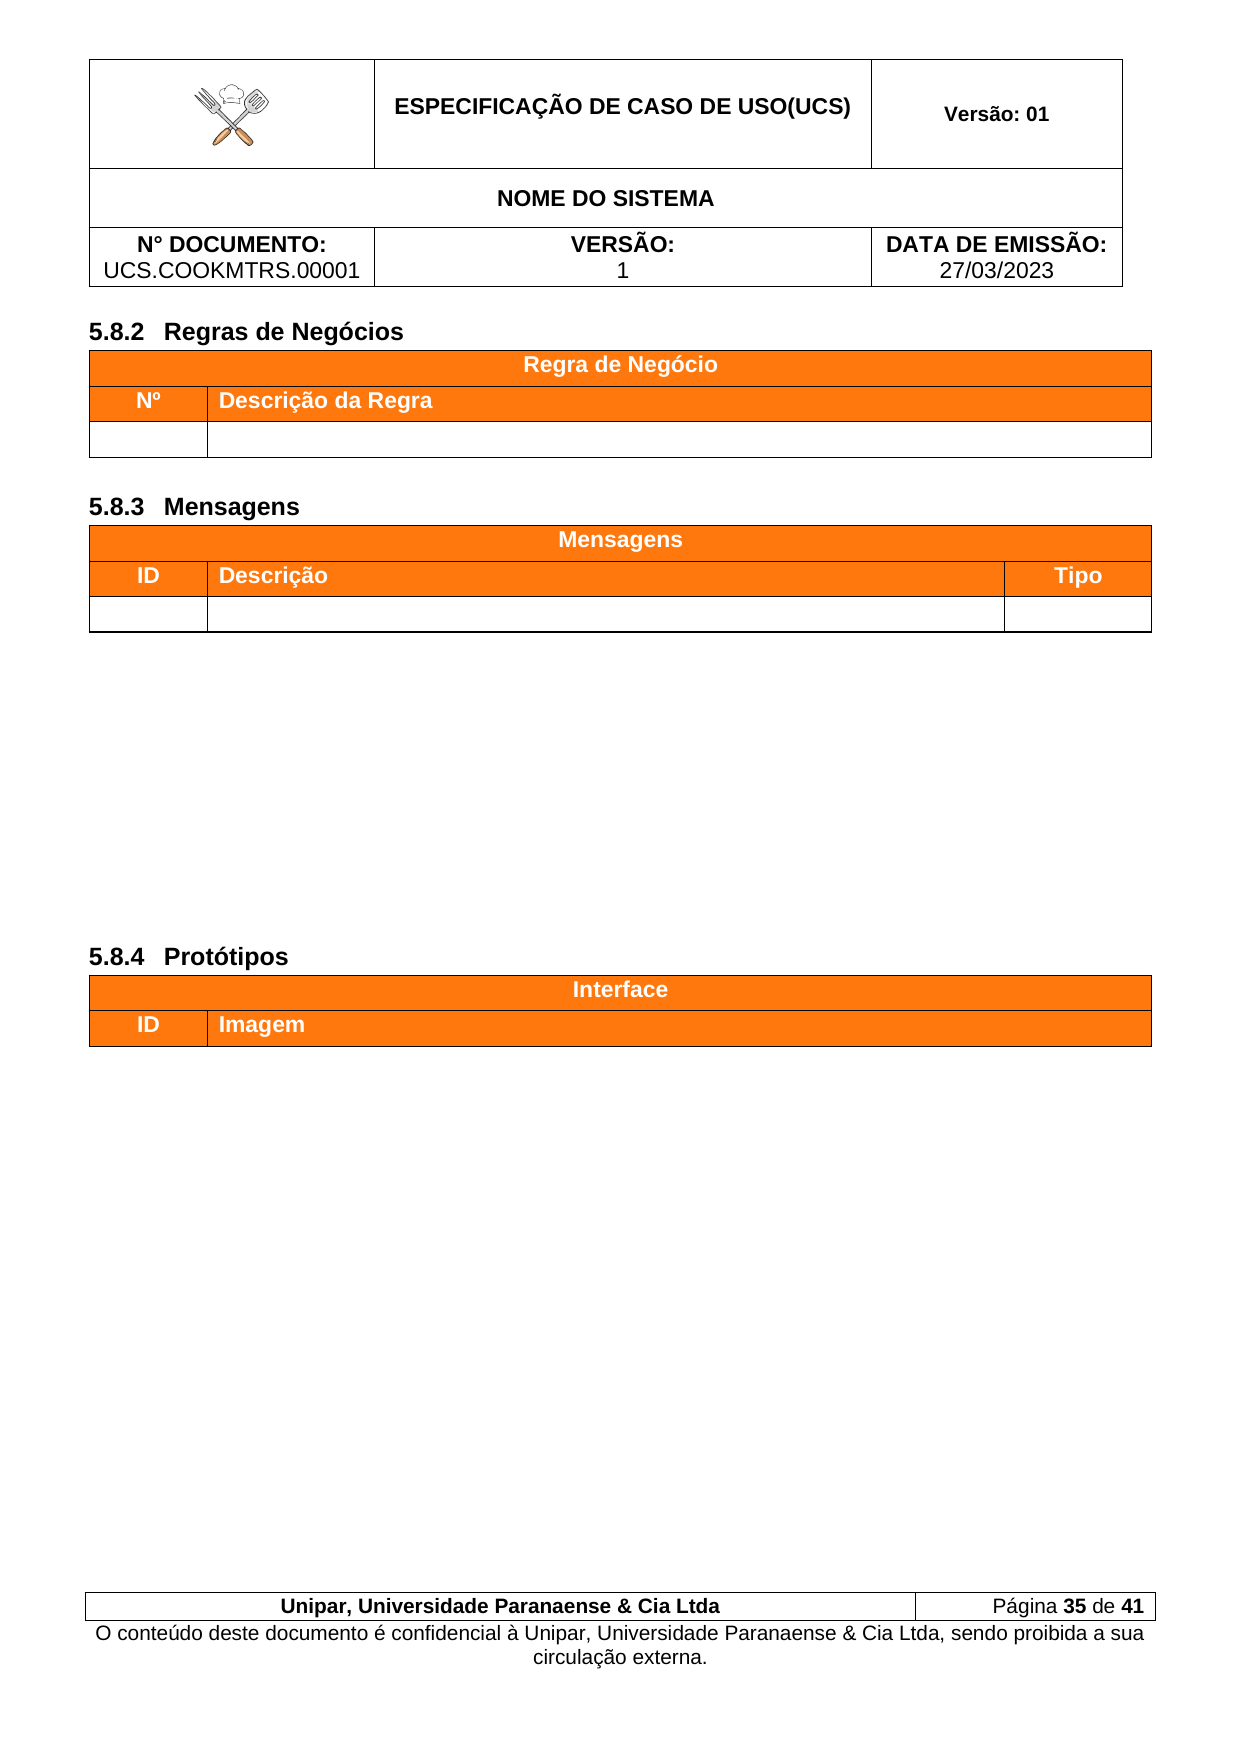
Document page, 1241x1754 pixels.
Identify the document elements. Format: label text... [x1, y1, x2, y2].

table_cell [1005, 597, 1151, 631]
table_cell [90, 597, 207, 631]
subtitle Protótipos [89, 942, 1152, 971]
table_cell [208, 422, 1151, 457]
table_cell [90, 422, 207, 457]
subtitle Mensagens [89, 492, 1152, 521]
table_cell ID [90, 562, 207, 596]
picture [177, 60, 286, 168]
table_cell Nº [90, 387, 207, 421]
table_header Interface [90, 976, 1151, 1010]
subtitle Regras de Negócios [89, 317, 1152, 346]
table_cell Descrição [208, 562, 1004, 596]
table_cell Descrição da Regra [208, 387, 1151, 421]
table_cell Tipo [1005, 562, 1151, 596]
table_cell Imagem [208, 1011, 1151, 1046]
table_header Regra de Negócio [90, 351, 1151, 386]
table_cell [208, 597, 1004, 631]
table_header Mensagens [90, 526, 1151, 561]
table_cell ID [90, 1011, 207, 1046]
